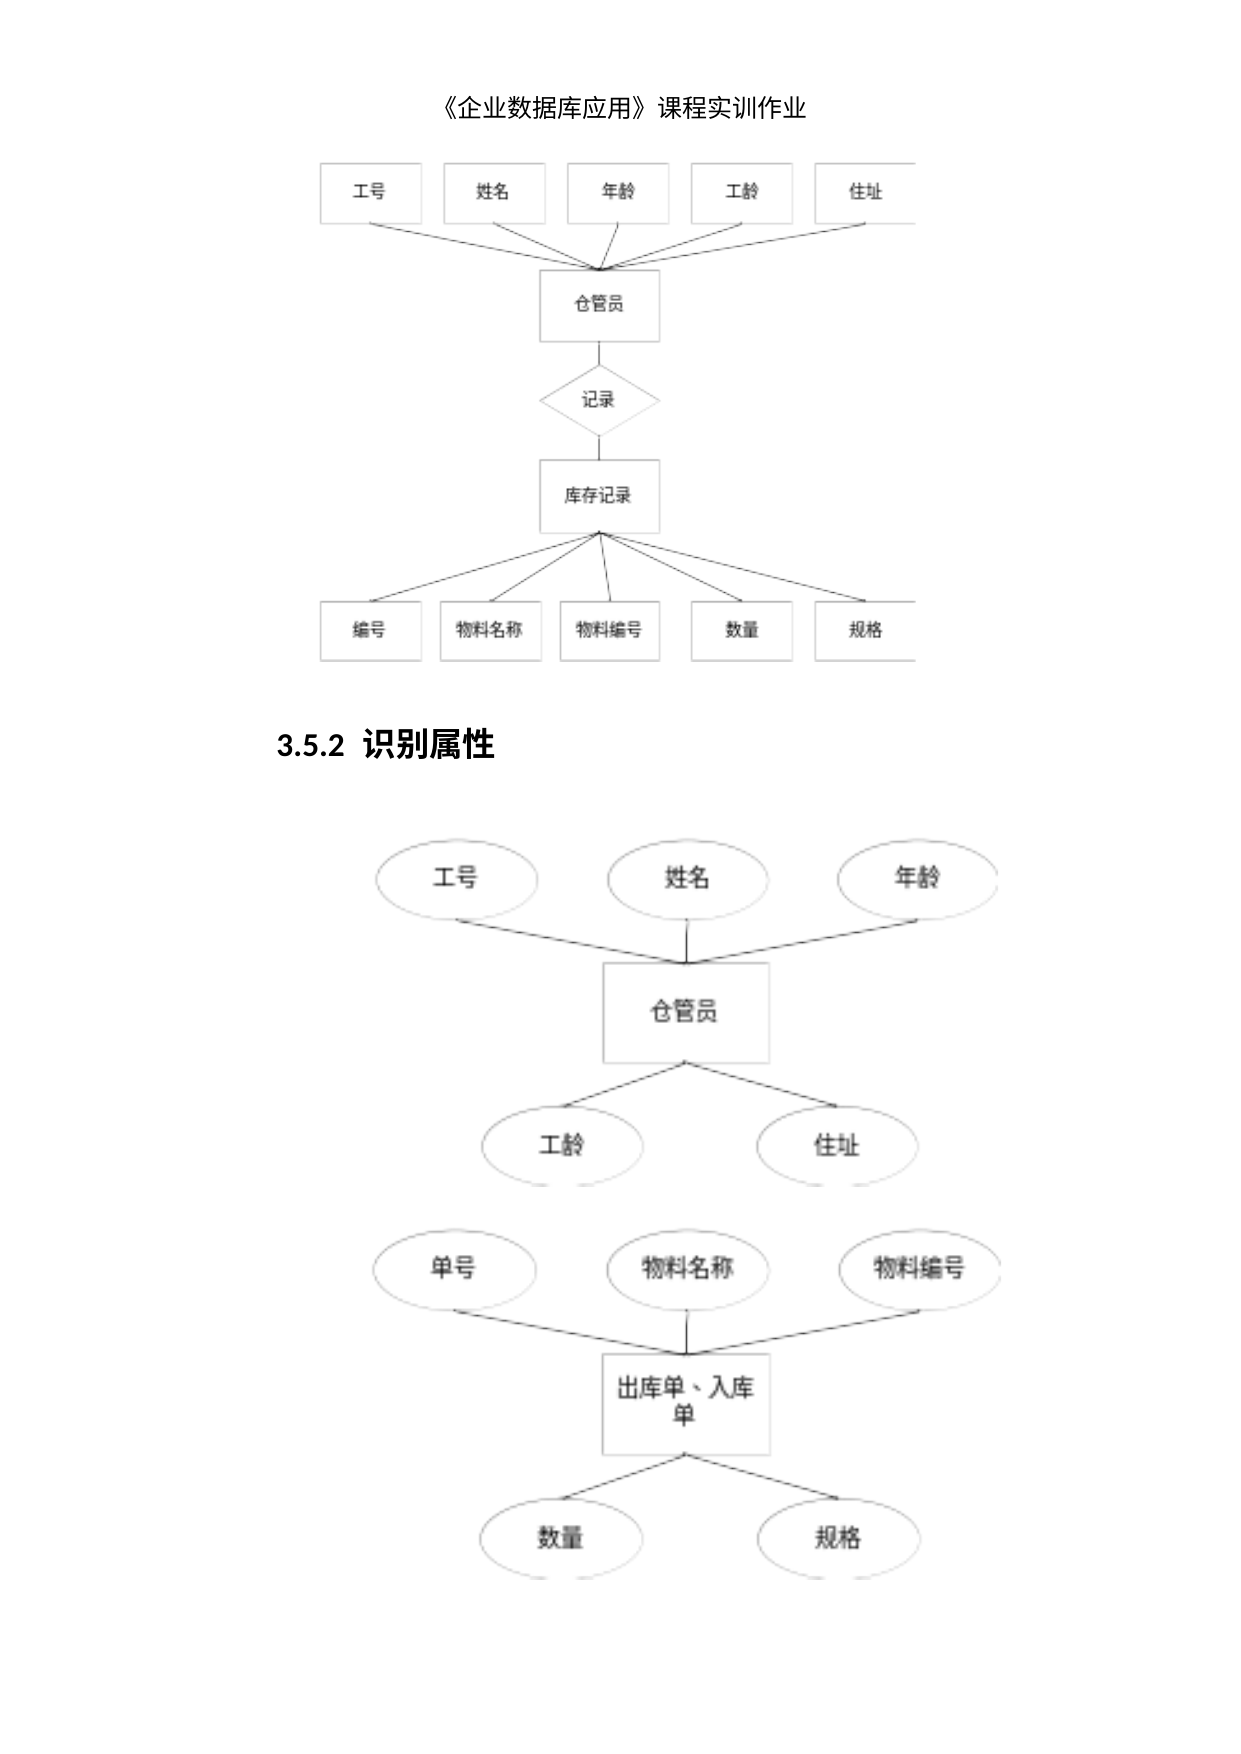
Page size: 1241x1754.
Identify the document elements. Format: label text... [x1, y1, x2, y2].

subtitle 识别属性 [276, 709, 1053, 774]
